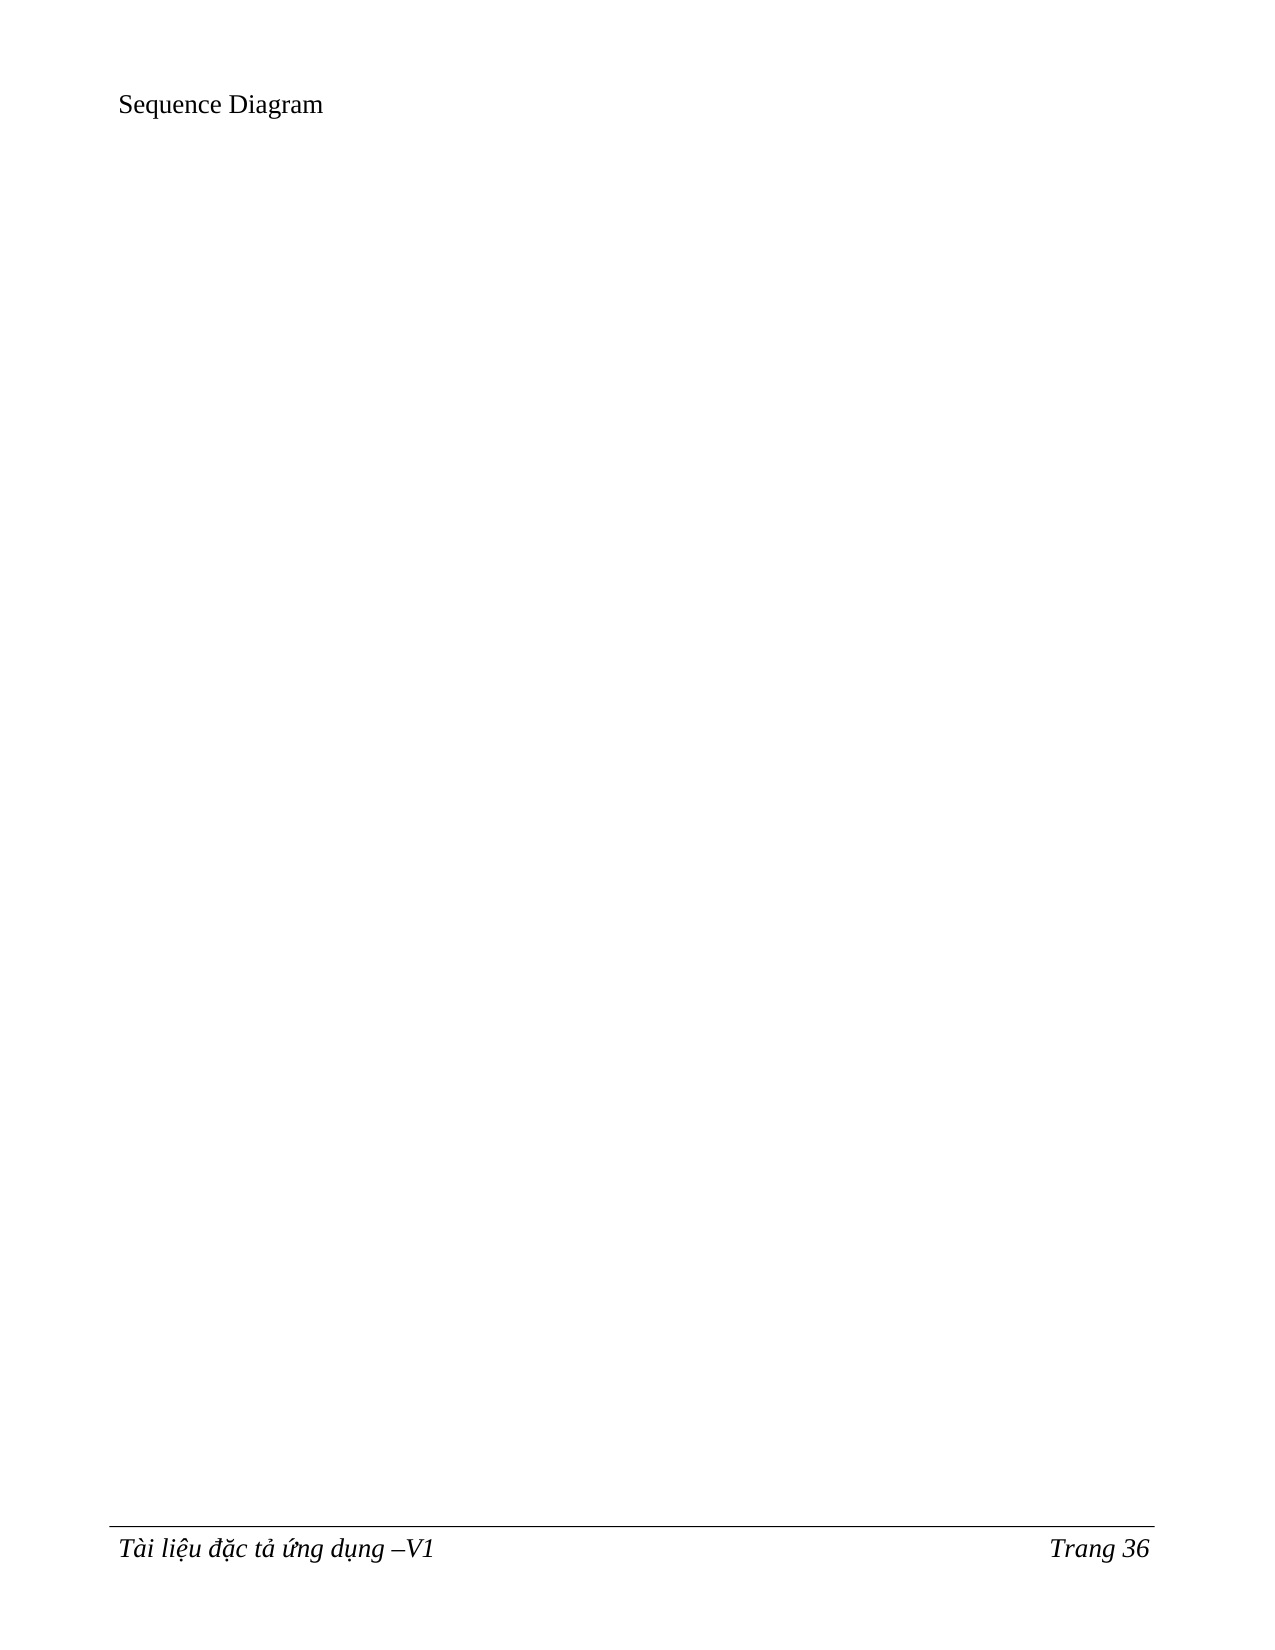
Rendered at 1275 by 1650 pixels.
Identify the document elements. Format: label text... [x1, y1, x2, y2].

text Sequence Diagram [118, 89, 1186, 120]
